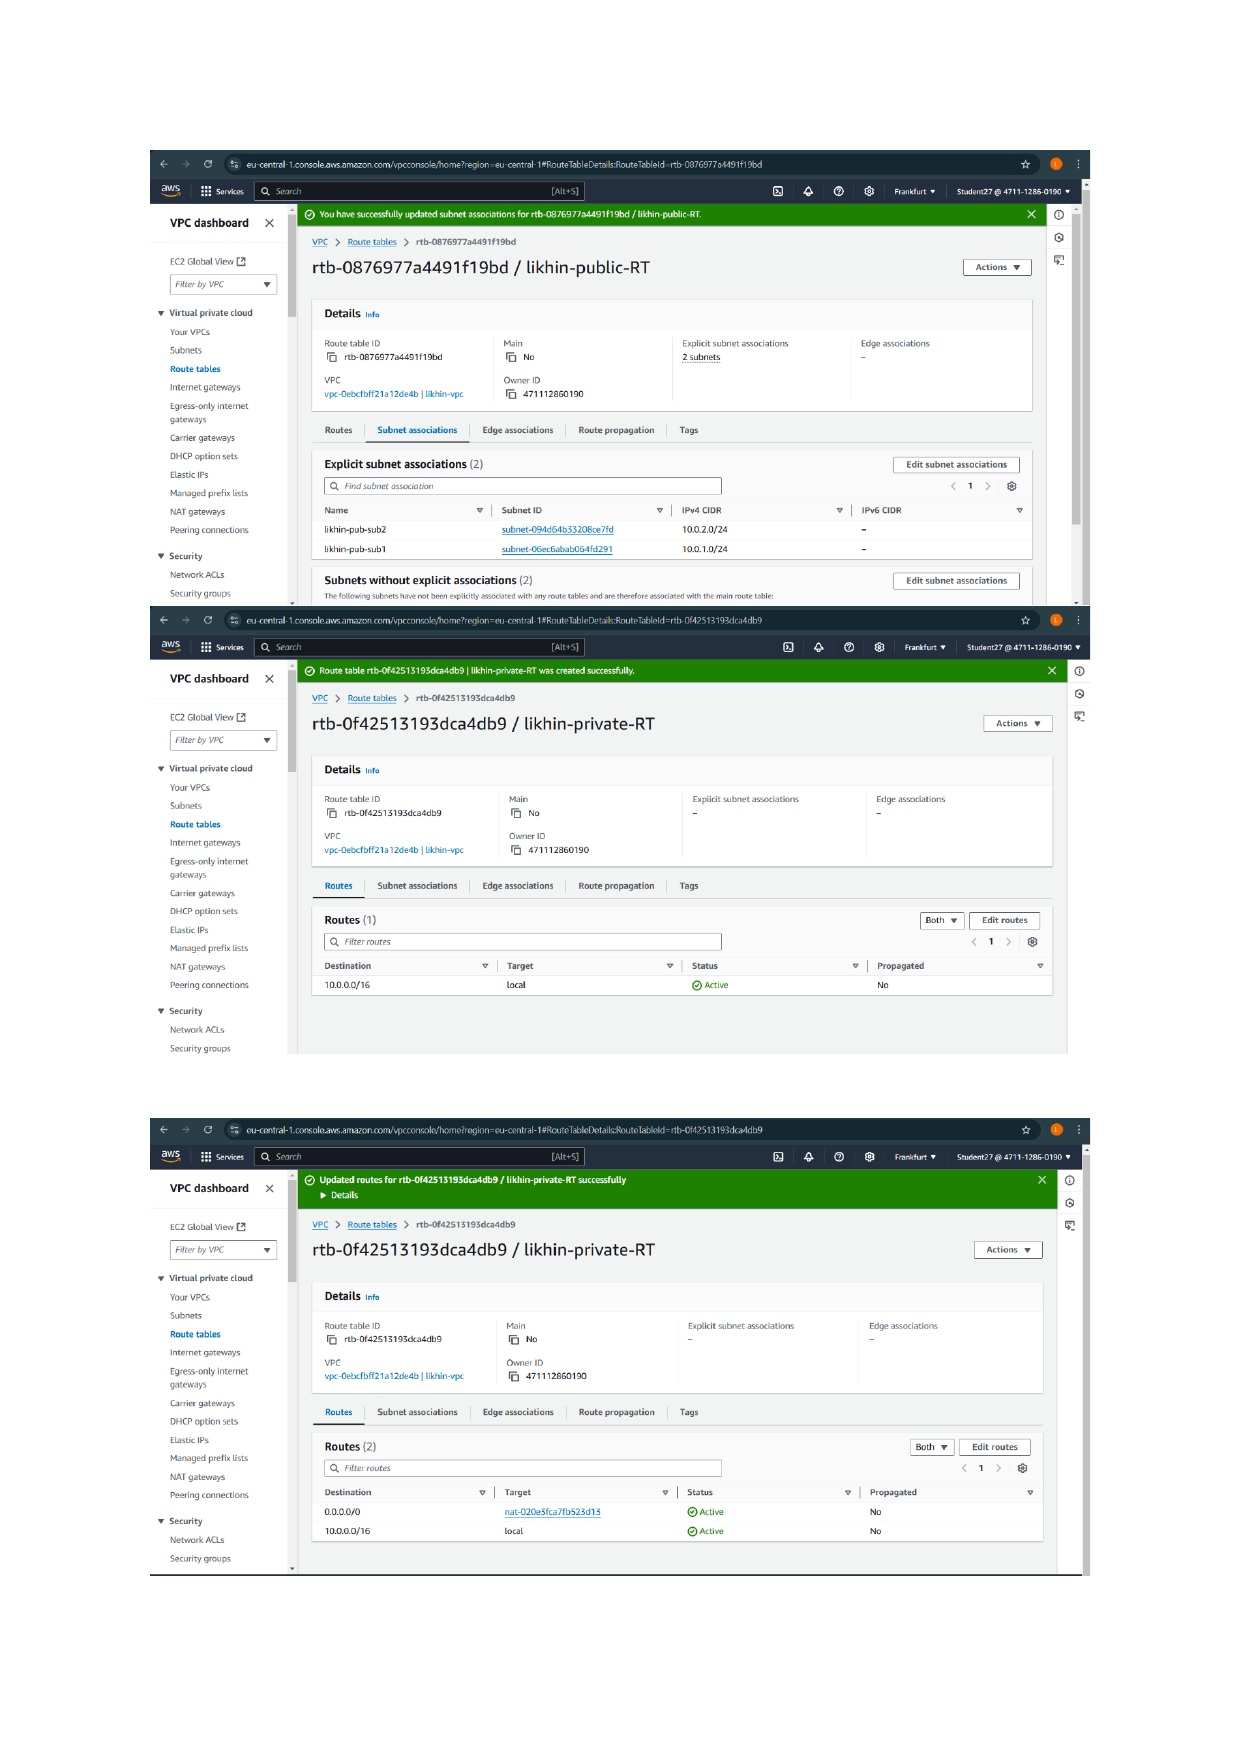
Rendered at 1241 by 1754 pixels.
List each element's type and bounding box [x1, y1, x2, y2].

picture [150, 1118, 1091, 1576]
picture [150, 606, 1091, 1054]
picture [150, 150, 1091, 605]
